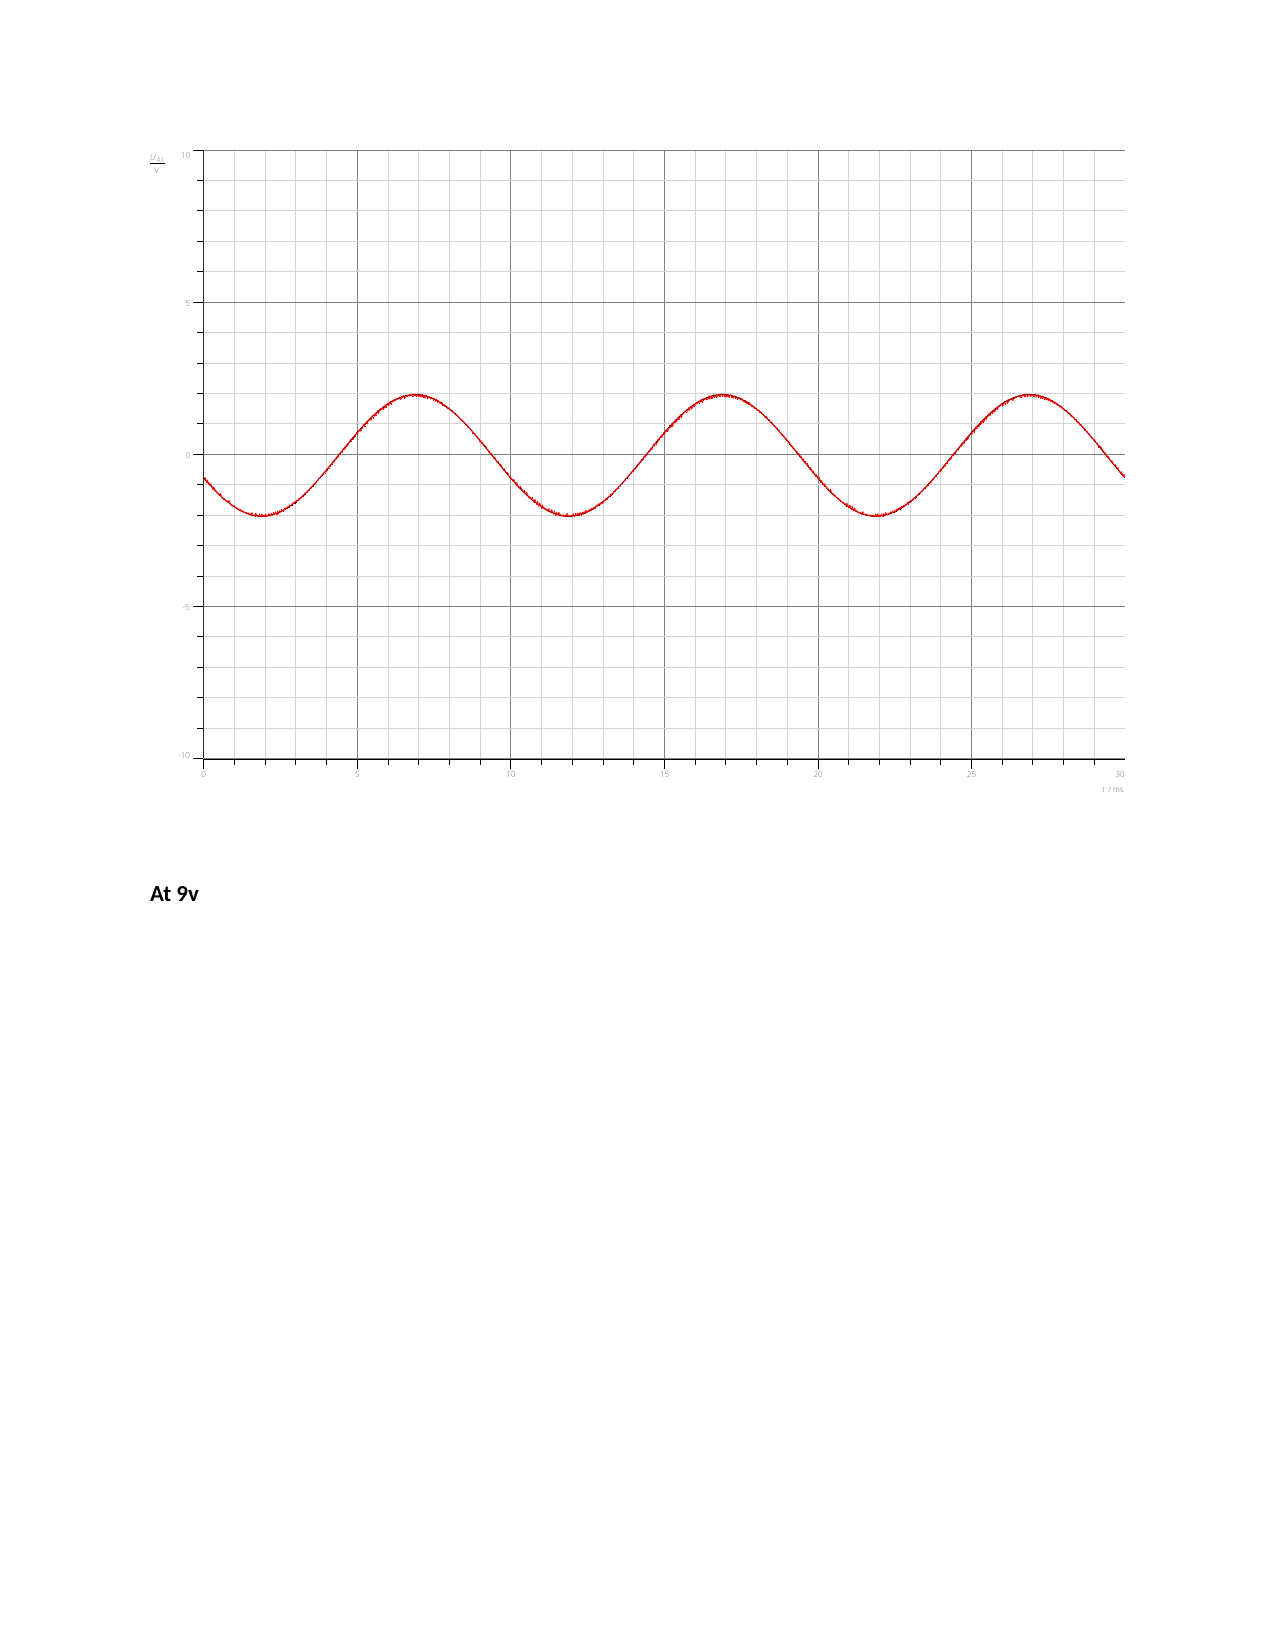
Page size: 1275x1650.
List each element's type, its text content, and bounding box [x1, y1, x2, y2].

text At 9v [150, 879, 1125, 907]
